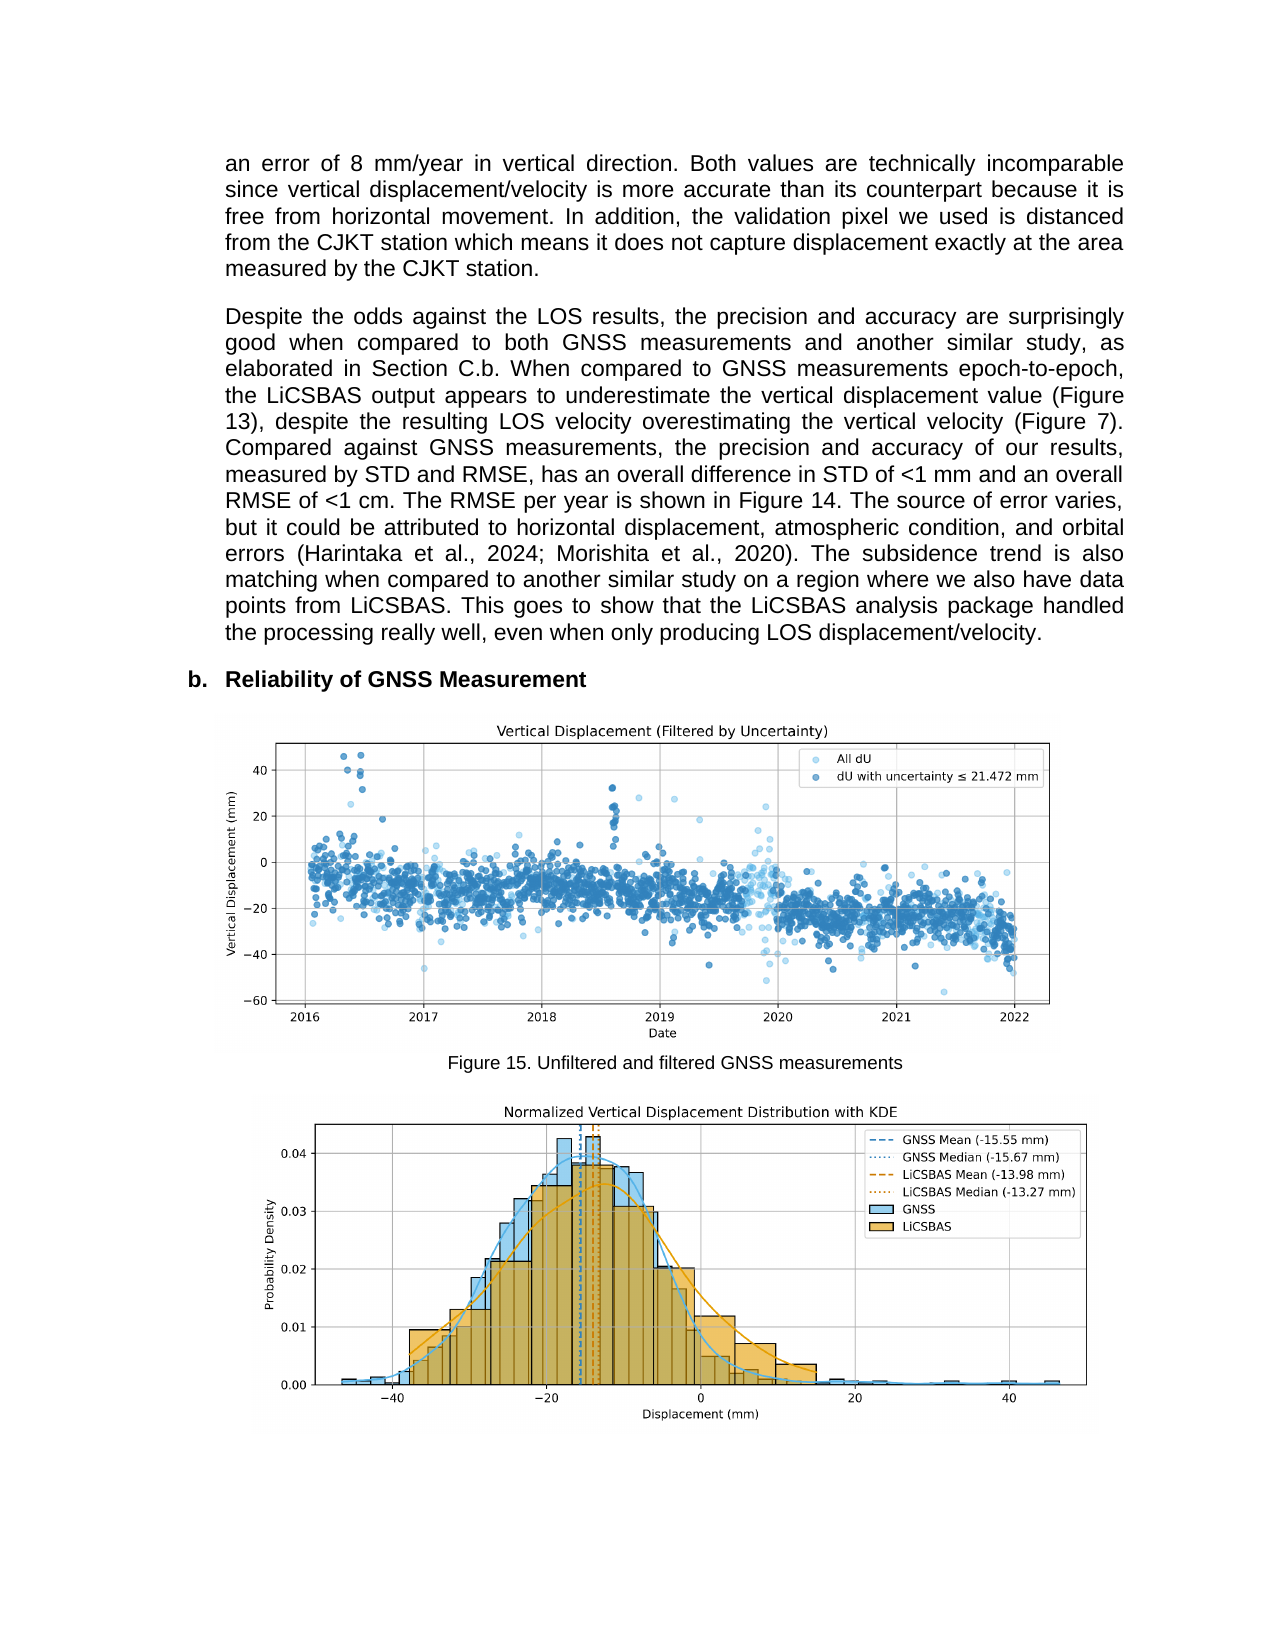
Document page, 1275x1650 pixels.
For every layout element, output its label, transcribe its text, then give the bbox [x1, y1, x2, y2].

subtitle Figure 15. Unfiltered and filtered GNSS measurements [225, 1052, 1125, 1074]
text Despite the odds against the LOS results, the precision and accuracy are surprisingly good when compared to both GNSS measurements and another similar study, as elaborated in Section C.b. When compared to GNSS measurements epoch-to-epoch, the LiCSBAS output appears to underestimate the vertical displacement value (Figure 13), despite the resulting LOS velocity overestimating the vertical velocity (Figure 7). Compared against GNSS measurements, the precision and accuracy of our results, measured by STD and RMSE, has an overall difference in STD of <1 mm and an overall RMSE of <1 cm. The RMSE per year is shown in Figure 14. The source of error varies, but it could be attributed to horizontal displacement, atmospheric condition, and orbital errors (Harintaka et al., 2024; Morishita et al., 2020). The subsidence trend is also matching when compared to another similar study on a region where we also have data points from LiCSBAS. This goes to show that the LiCSBAS analysis package handled the processing really well, even when only producing LOS displacement/velocity. [225, 303, 1125, 645]
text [225, 150, 1125, 282]
subtitle Reliability of GNSS Measurement [187, 666, 1125, 692]
picture [251, 1094, 1099, 1434]
picture [213, 713, 1062, 1053]
